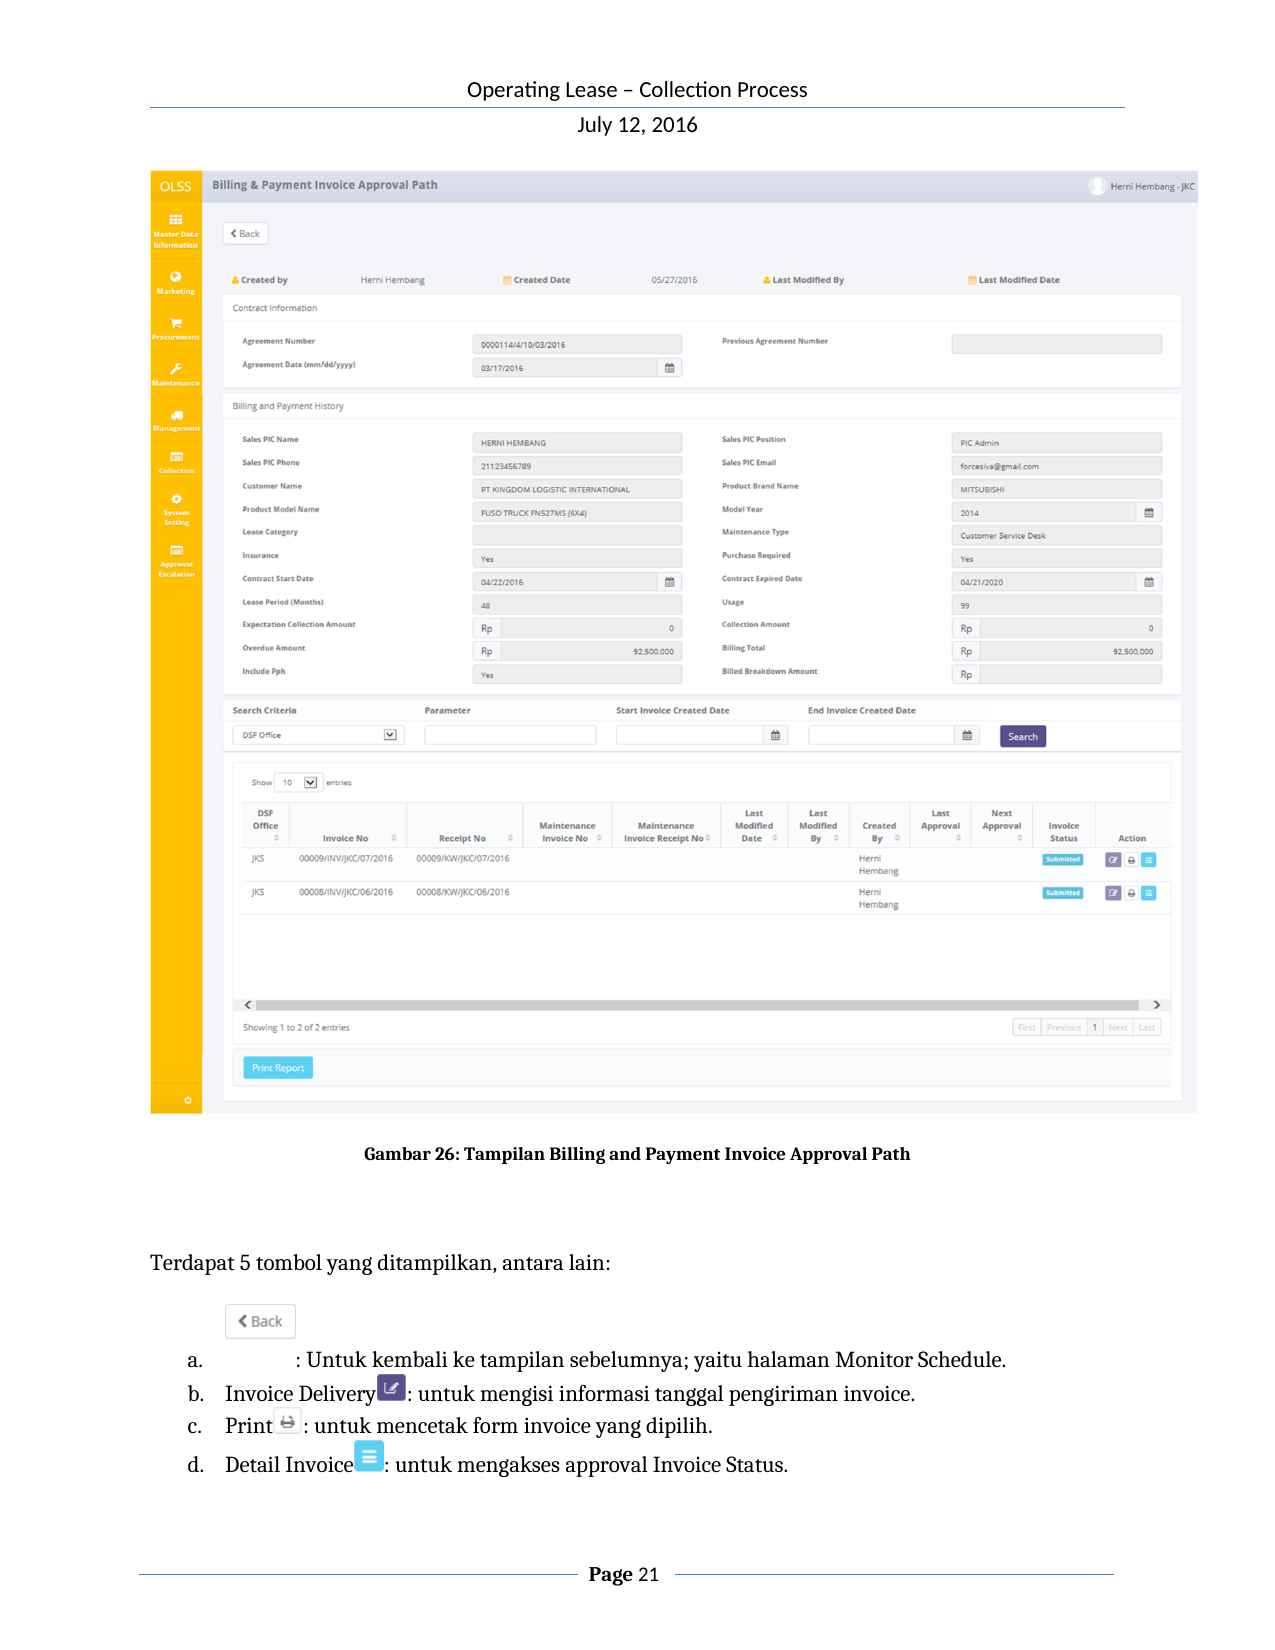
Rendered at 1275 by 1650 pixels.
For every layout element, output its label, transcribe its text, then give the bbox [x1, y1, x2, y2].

picture [225, 1304, 296, 1339]
picture [150, 170, 1199, 1114]
list : Untuk kembali ke tampilan sebelumnya; yaitu halaman Monitor Schedule. [187, 1305, 1125, 1373]
picture [353, 1439, 384, 1473]
list Invoice Delivery: untuk mengisi informasi tanggal pengiriman invoice. [187, 1373, 1125, 1407]
list Print: untuk mencetak form invoice yang dipilih. [187, 1407, 1125, 1439]
text Gambar 26: Tampilan Billing and Payment Invoice Approval Path [150, 1143, 1125, 1165]
list Detail Invoice: untuk mengakses approval Invoice Status. [187, 1439, 1125, 1478]
picture [272, 1407, 303, 1434]
picture [376, 1373, 407, 1402]
text Terdapat 5 tombol yang ditampilkan, antara lain: [150, 1249, 1125, 1276]
